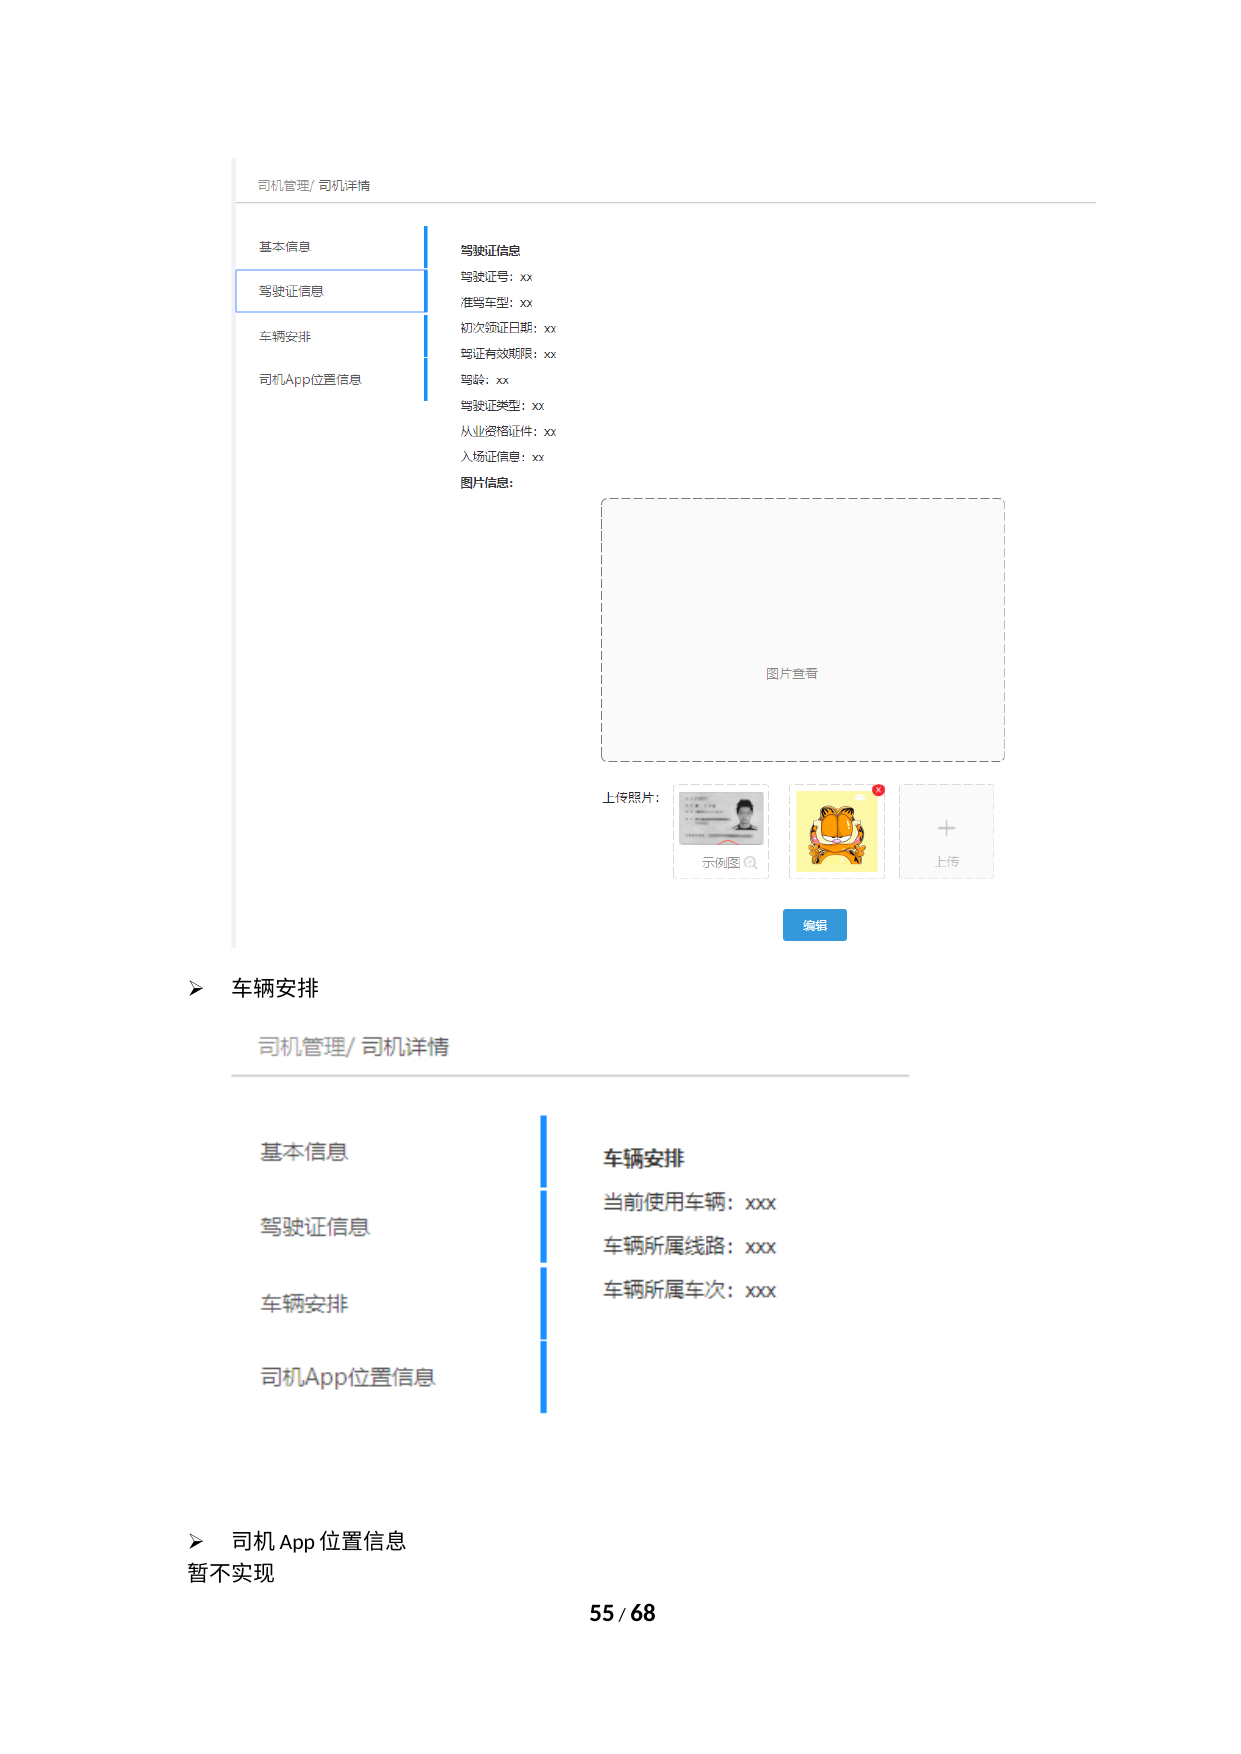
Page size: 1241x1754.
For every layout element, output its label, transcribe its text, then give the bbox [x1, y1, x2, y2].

picture [231, 1003, 910, 1523]
picture [231, 158, 1097, 948]
list 车辆安排 [187, 971, 1053, 1003]
list 司机App位置信息 [187, 1523, 1053, 1556]
text 暂不实现 [187, 1556, 1053, 1588]
